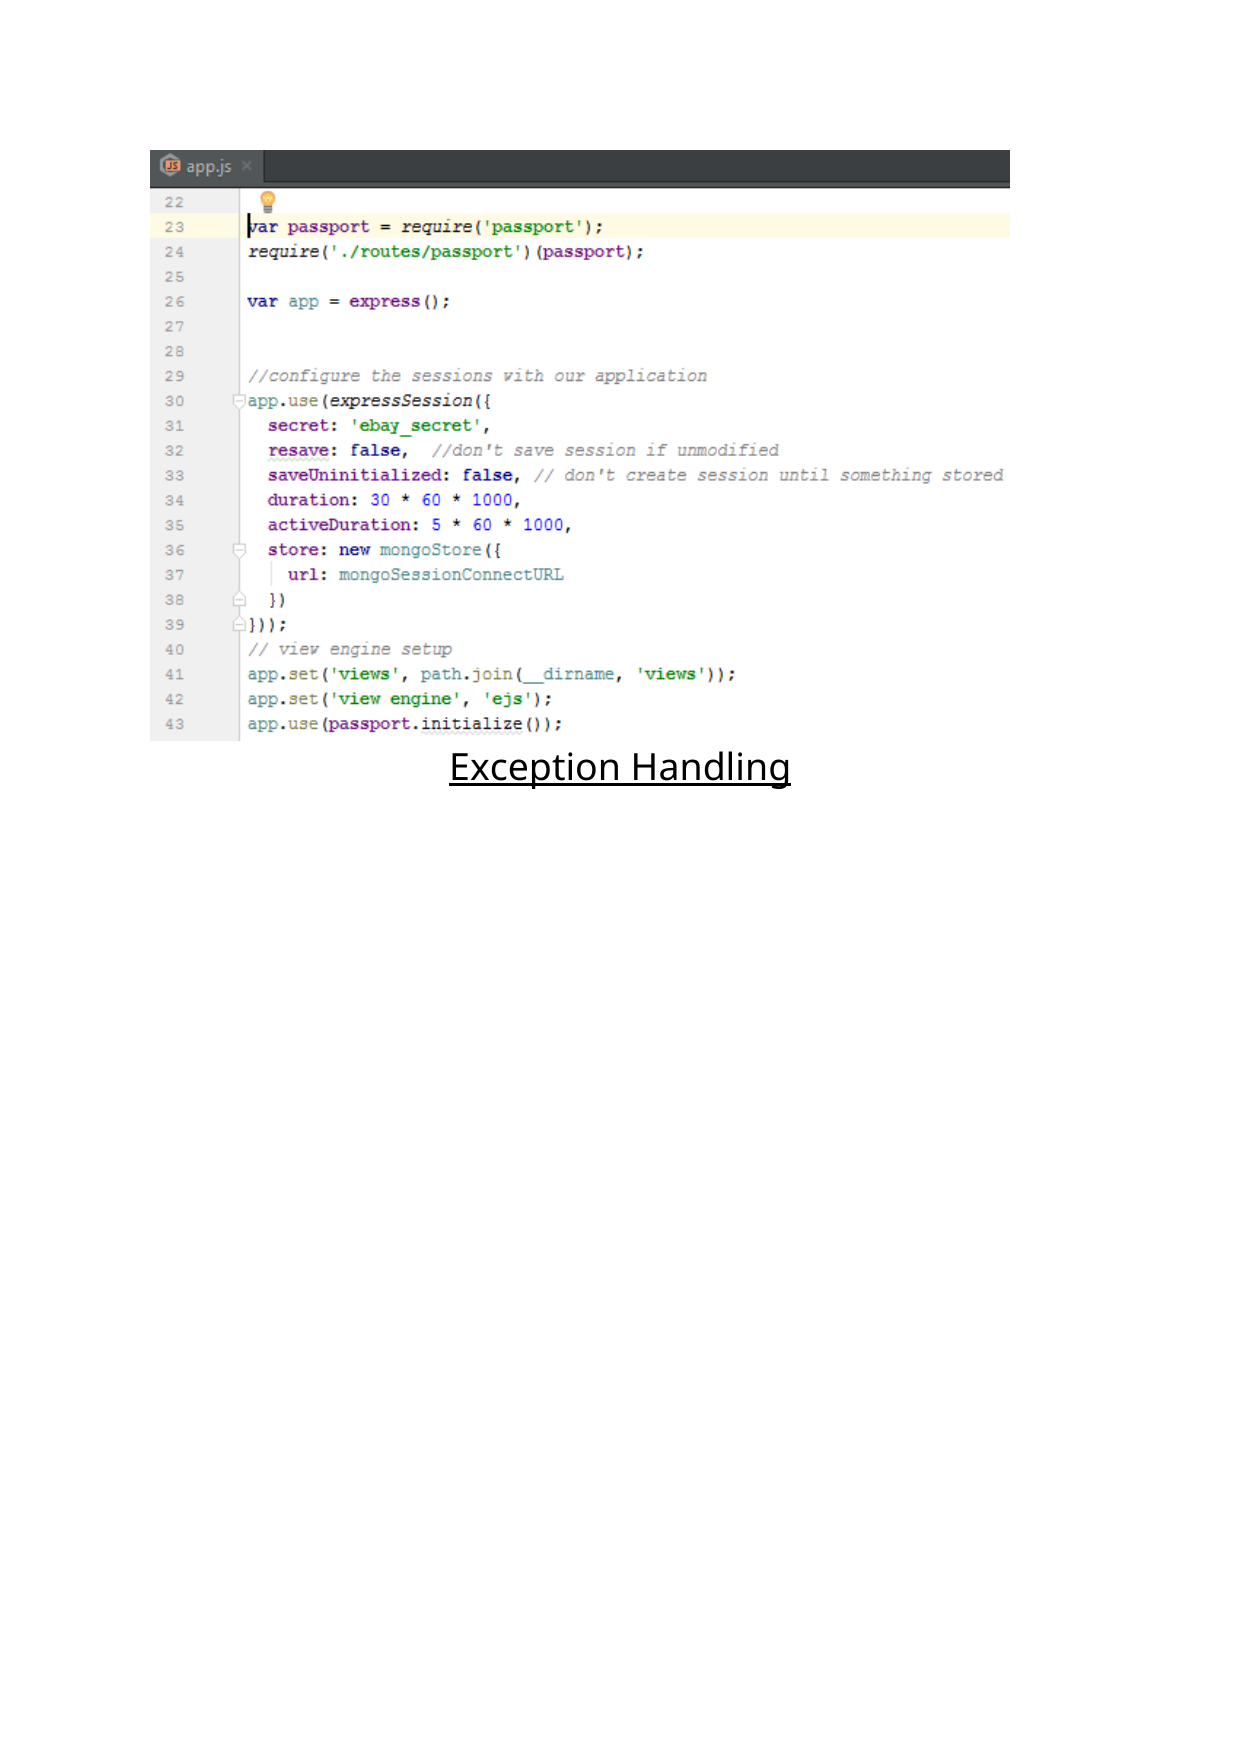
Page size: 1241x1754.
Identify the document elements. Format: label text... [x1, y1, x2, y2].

picture [150, 150, 1010, 741]
text Exception Handling [150, 740, 1090, 791]
